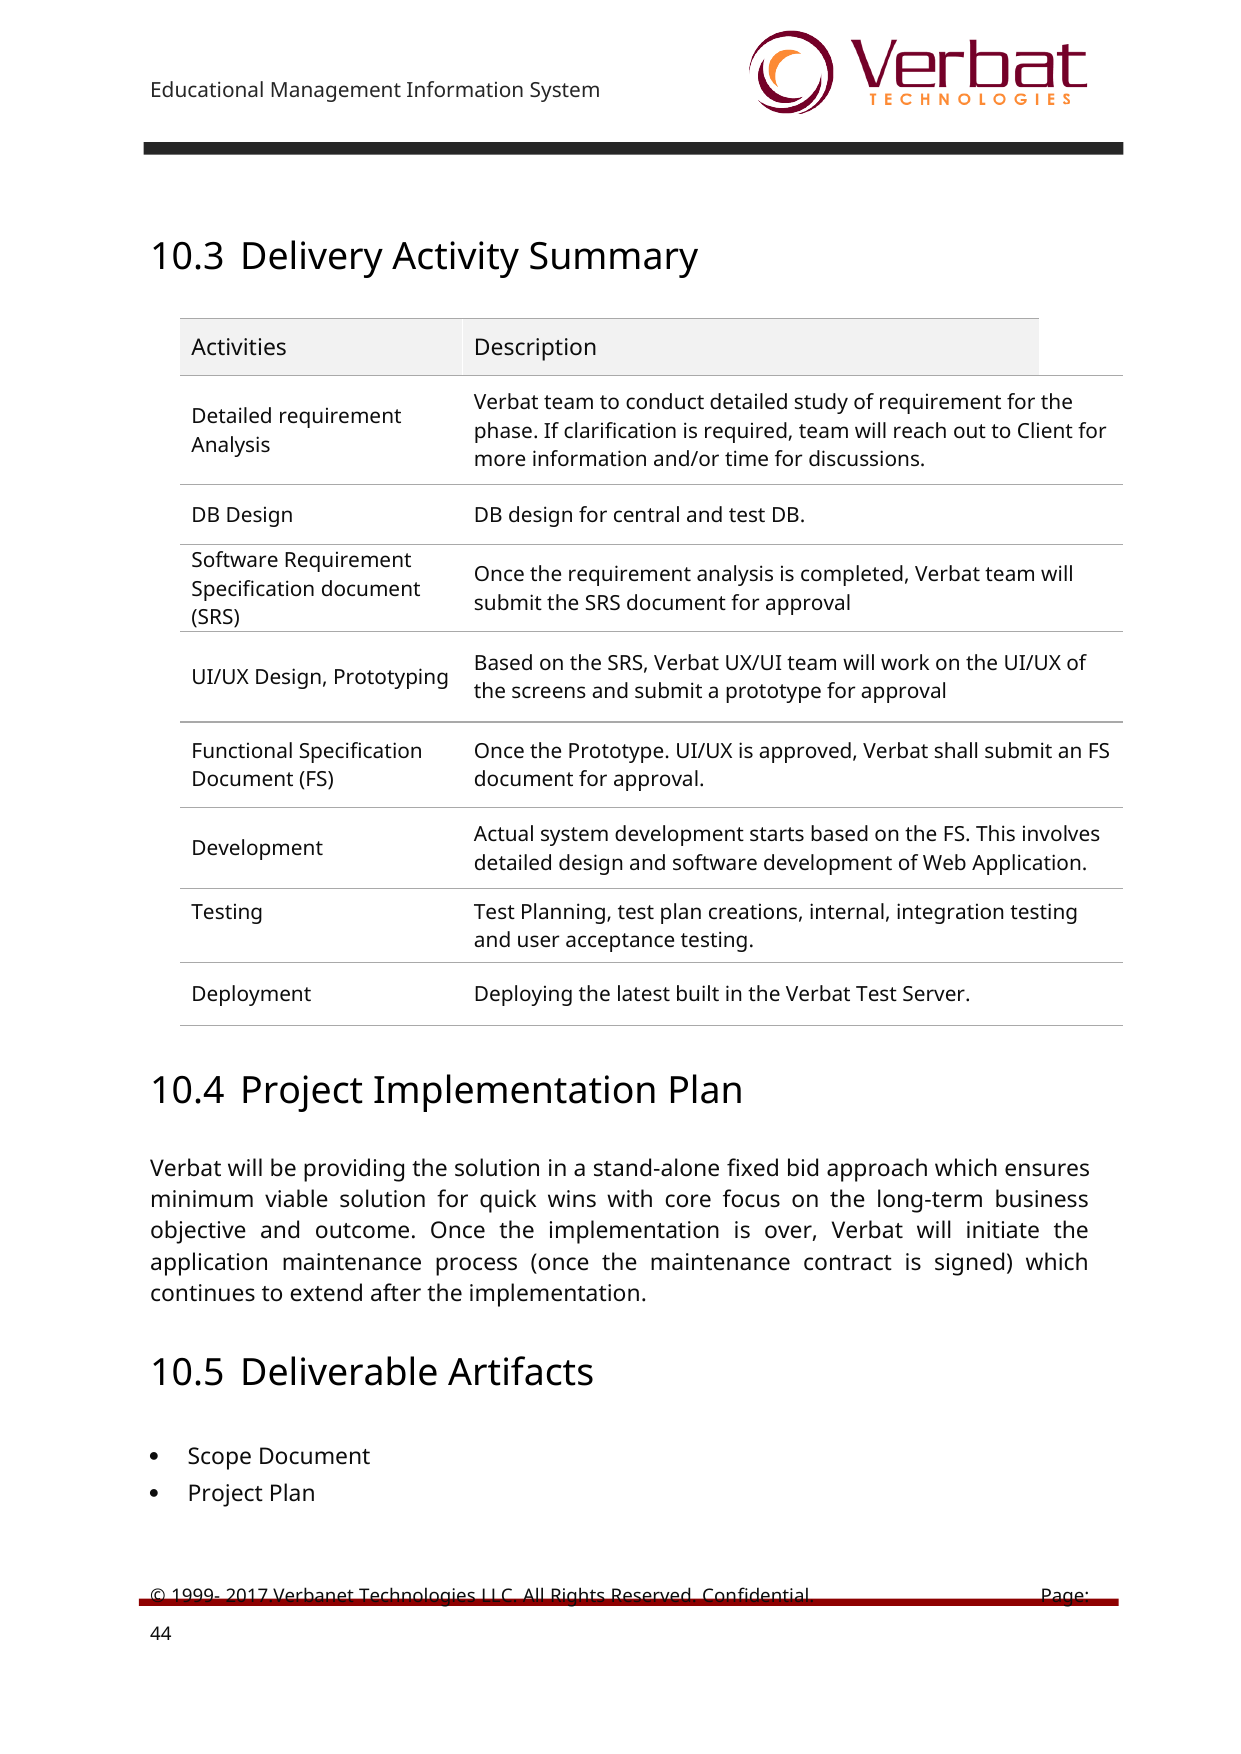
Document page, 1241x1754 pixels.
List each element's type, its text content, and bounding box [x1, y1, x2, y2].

table_header Activities [180, 319, 462, 375]
table_cell UI/UX Design, Prototyping [180, 632, 462, 721]
table_cell Testing [180, 889, 462, 962]
table_cell Functional Specification Document (FS) [180, 723, 462, 807]
table_cell Once the requirement analysis is completed, Verbat team will submit the SRS document for approval [463, 545, 1123, 631]
table_cell Test Planning, test plan creations, internal, integration testing and user acceptance testing. [463, 889, 1123, 962]
table_cell Software Requirement Specification document (SRS) [180, 545, 462, 631]
list Project Plan [150, 1472, 1090, 1509]
table_cell Actual system development starts based on the FS. This involves detailed design and software development of Web Application. [463, 808, 1123, 888]
subtitle Delivery Activity Summary [150, 229, 1090, 280]
table_cell Based on the SRS, Verbat UX/UI team will work on the UI/UX of the screens and submit a prototype for approval [463, 632, 1123, 721]
table_cell Deployment [180, 963, 462, 1025]
subtitle Deliverable Artifacts [150, 1346, 1090, 1397]
list Scope Document [150, 1434, 1090, 1472]
subtitle Project Implementation Plan [150, 1063, 1090, 1114]
table_header Description [463, 319, 1039, 375]
text Verbat will be providing the solution in a stand-alone fixed bid approach which ensures minimum viable solution for quick wins with core focus on the long-term business objective and outcome. Once the implementation is over, Verbat will initiate the application maintenance process (once the maintenance contract is signed) which continues to extend after the implementation. [150, 1152, 1090, 1308]
table_cell Once the Prototype. UI/UX is approved, Verbat shall submit an FS document for approval. [463, 723, 1123, 807]
table_cell Detailed requirement Analysis [180, 376, 462, 484]
table_cell DB Design [180, 485, 462, 544]
picture [745, 26, 1089, 114]
table_cell Development [180, 808, 462, 888]
table_cell Verbat team to conduct detailed study of requirement for the phase. If clarification is required, team will reach out to Client for more information and/or time for discussions. [463, 376, 1123, 484]
table_cell Deploying the latest built in the Verbat Test Server. [463, 963, 1123, 1025]
table_cell DB design for central and test DB. [463, 485, 1123, 544]
